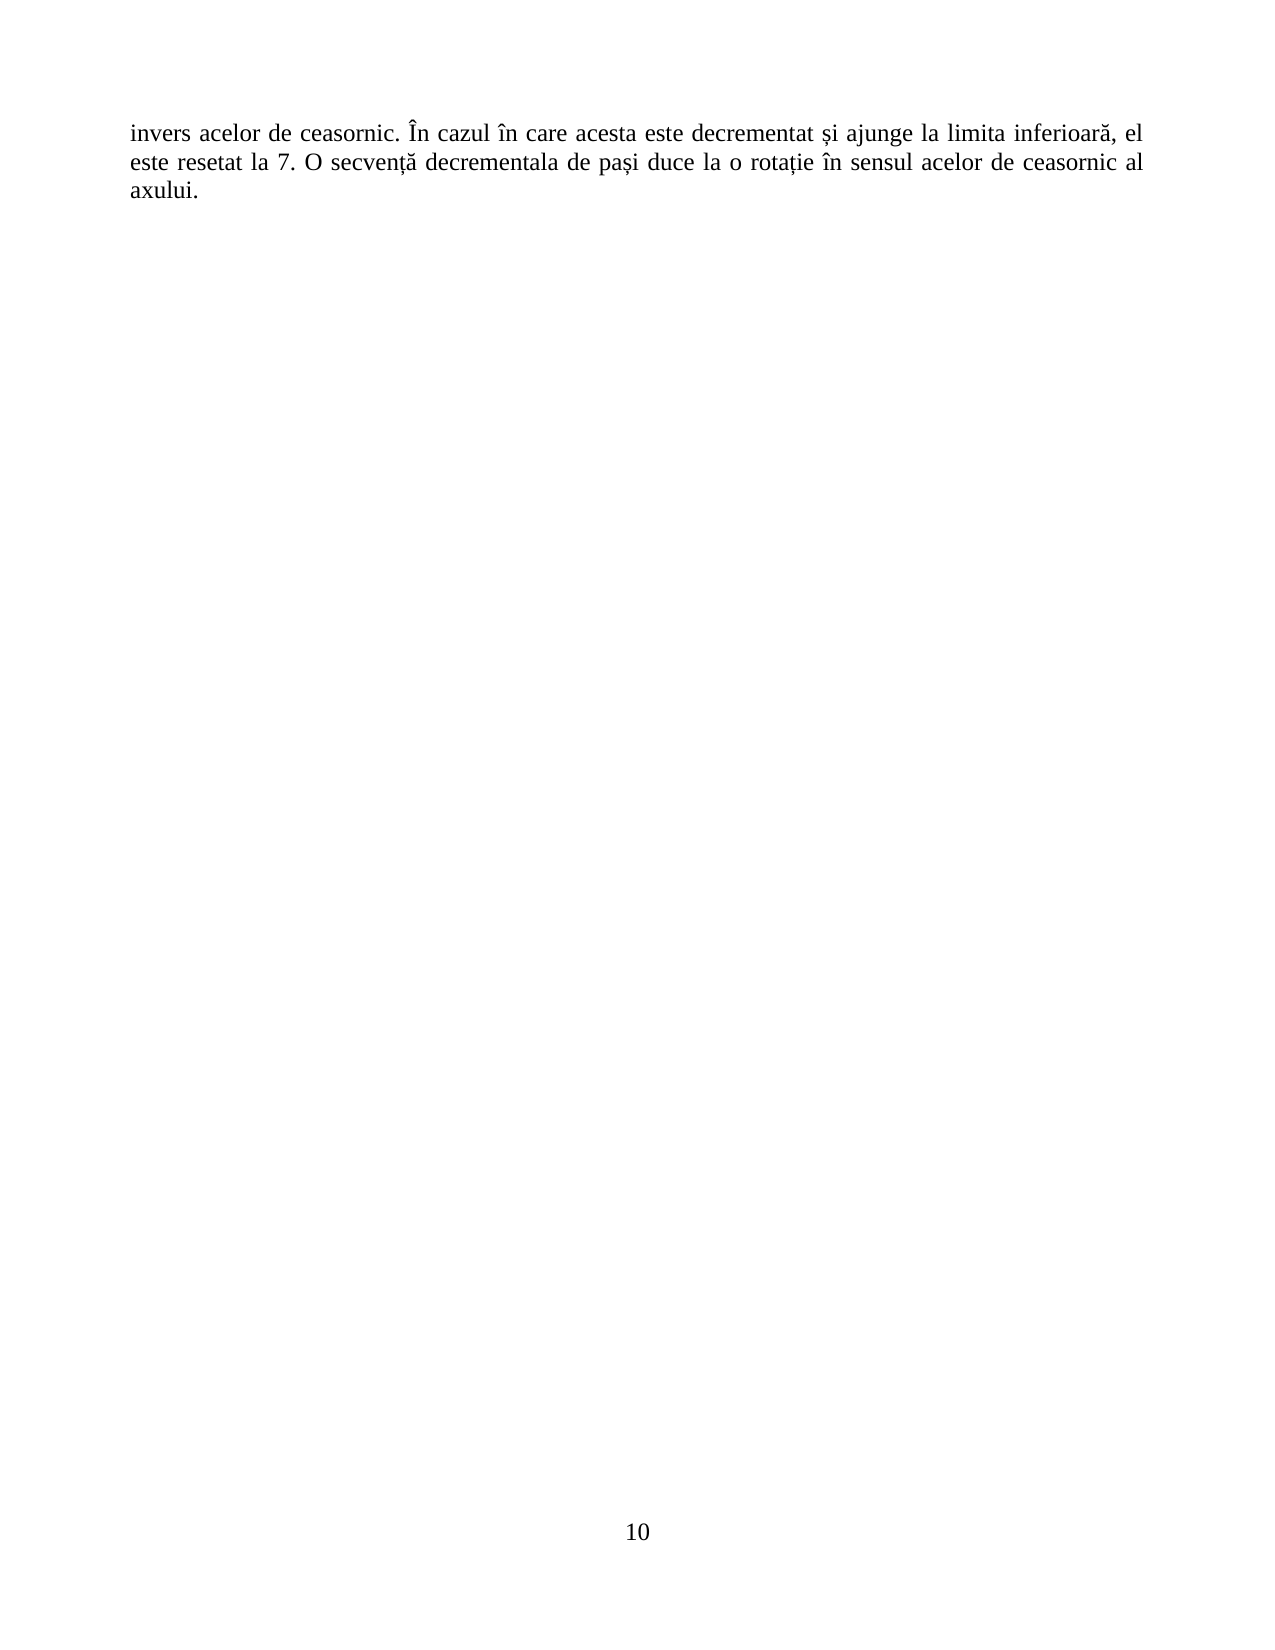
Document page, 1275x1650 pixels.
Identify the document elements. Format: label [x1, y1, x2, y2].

text [130, 118, 1145, 204]
